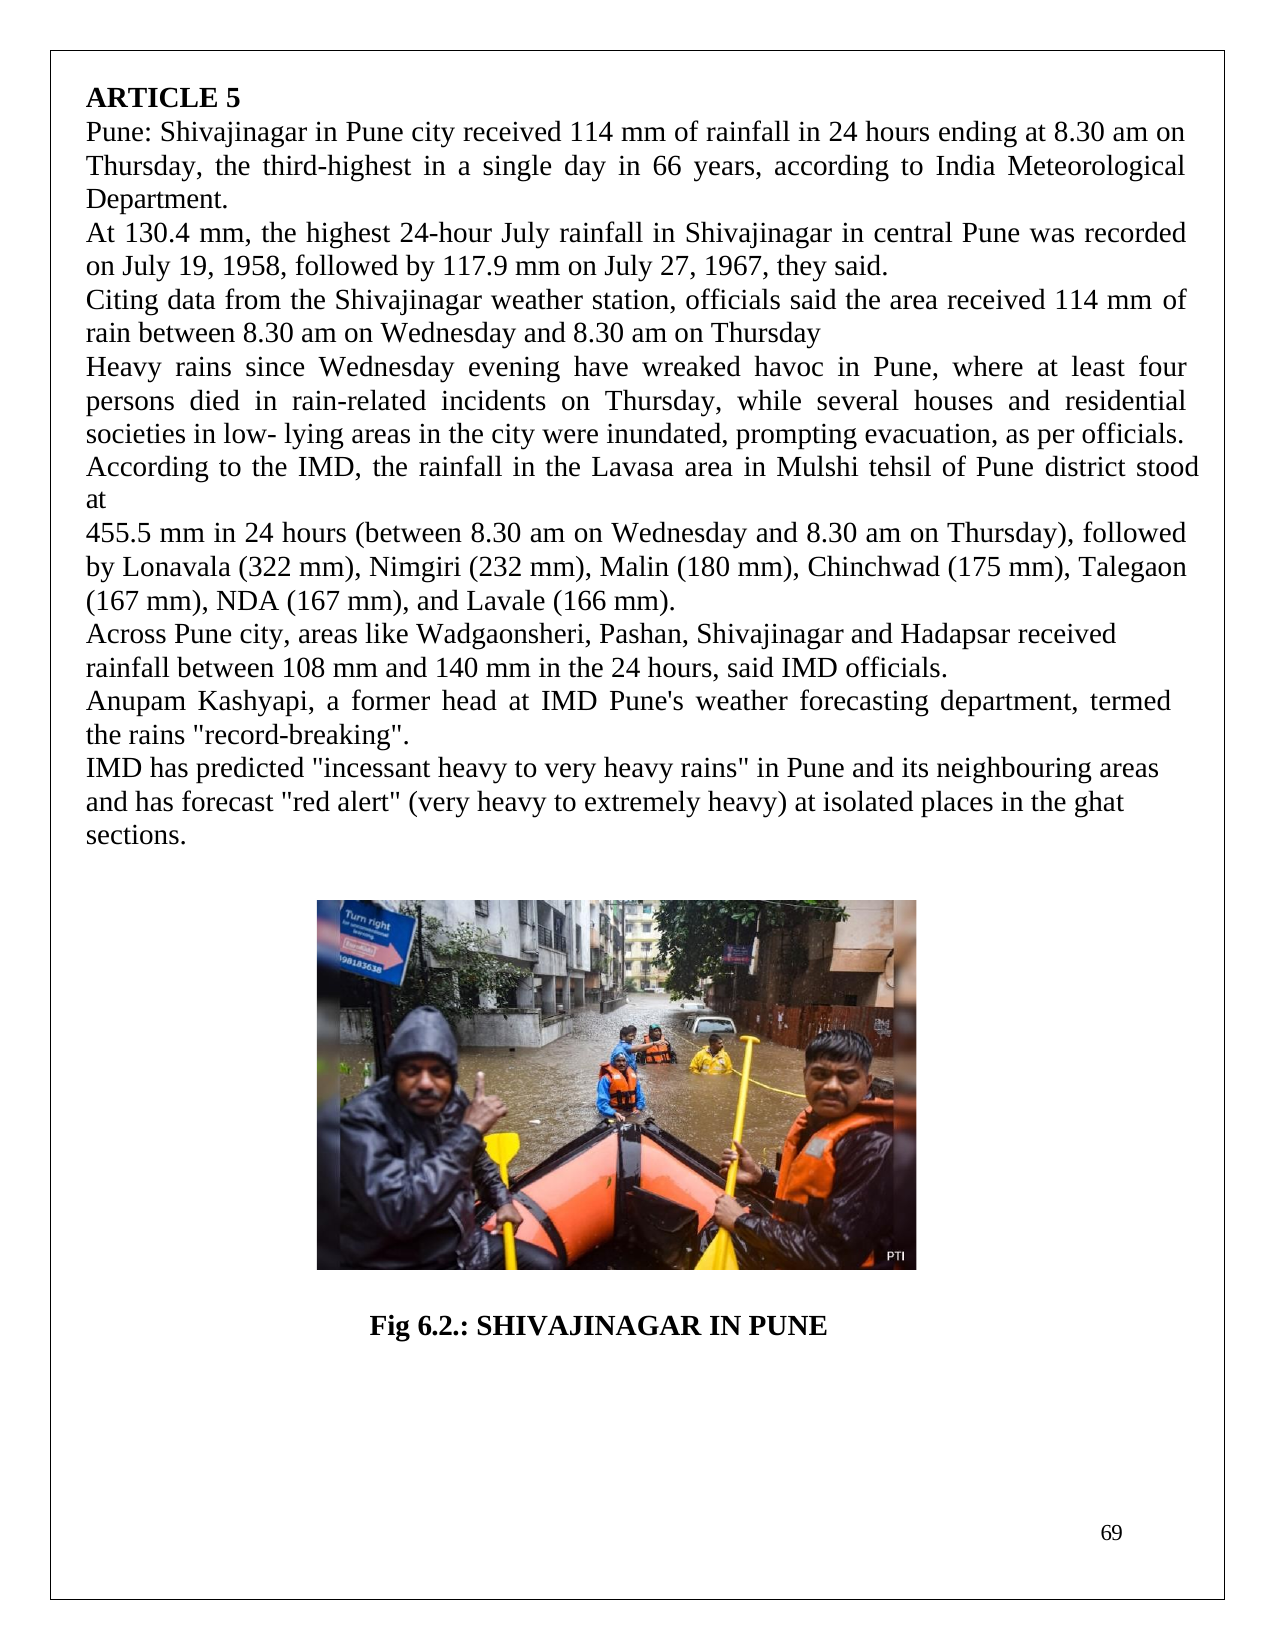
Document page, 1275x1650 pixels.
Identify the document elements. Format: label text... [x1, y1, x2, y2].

subtitle ARTICLE 5 [86, 81, 1200, 114]
text Fig 6.2.: SHIVAJINAGAR IN PUNE [75, 1308, 969, 1342]
text 455.5 mm in 24 hours (between 8.30 am on Wednesday and 8.30 am on Thursday), followed by Lonavala (322 mm), Nimgiri (232 mm), Malin (180 mm), Chinchwad (175 mm), Talegaon (167 mm), NDA (167 mm), and Lavale (166 mm). [86, 516, 1188, 616]
text IMD has predicted "incessant heavy to very heavy rains" in Pune and its neighbouring areas and has forecast "red alert" (very heavy to extremely heavy) at isolated places in the ghat sections. [86, 750, 1200, 851]
text Anupam Kashyapi, a former head at IMD Pune's weather forecasting department, termed the rains "record-breaking". [86, 683, 1200, 750]
picture [316, 900, 917, 1270]
text Across Pune city, areas like Wadgaonsheri, Pashan, Shivajinagar and Hadapsar received rainfall between 108 mm and 140 mm in the 24 hours, said IMD officials. [86, 616, 1200, 683]
text According to the IMD, the rainfall in the Lavasa area in Mulshi tehsil of Pune district stood at [86, 450, 1200, 516]
text Heavy rains since Wednesday evening have wreaked havoc in Pune, where at least four persons died in rain-related incidents on Thursday, while several houses and residential societies in low- lying areas in the city were inundated, prompting evacuation, as per officials. [86, 349, 1188, 450]
text At 130.4 mm, the highest 24-hour July rainfall in Shivajinagar in central Pune was recorded on July 19, 1958, followed by 117.9 mm on July 27, 1967, they said. [86, 215, 1188, 282]
text Citing data from the Shivajinagar weather station, officials said the area received 114 mm of rain between 8.30 am on Wednesday and 8.30 am on Thursday [86, 282, 1187, 349]
text Pune: Shivajinagar in Pune city received 114 mm of rainfall in 24 hours ending at 8.30 am on Thursday, the third-highest in a single day in 66 years, according to India Meteorological Department. [86, 114, 1187, 215]
